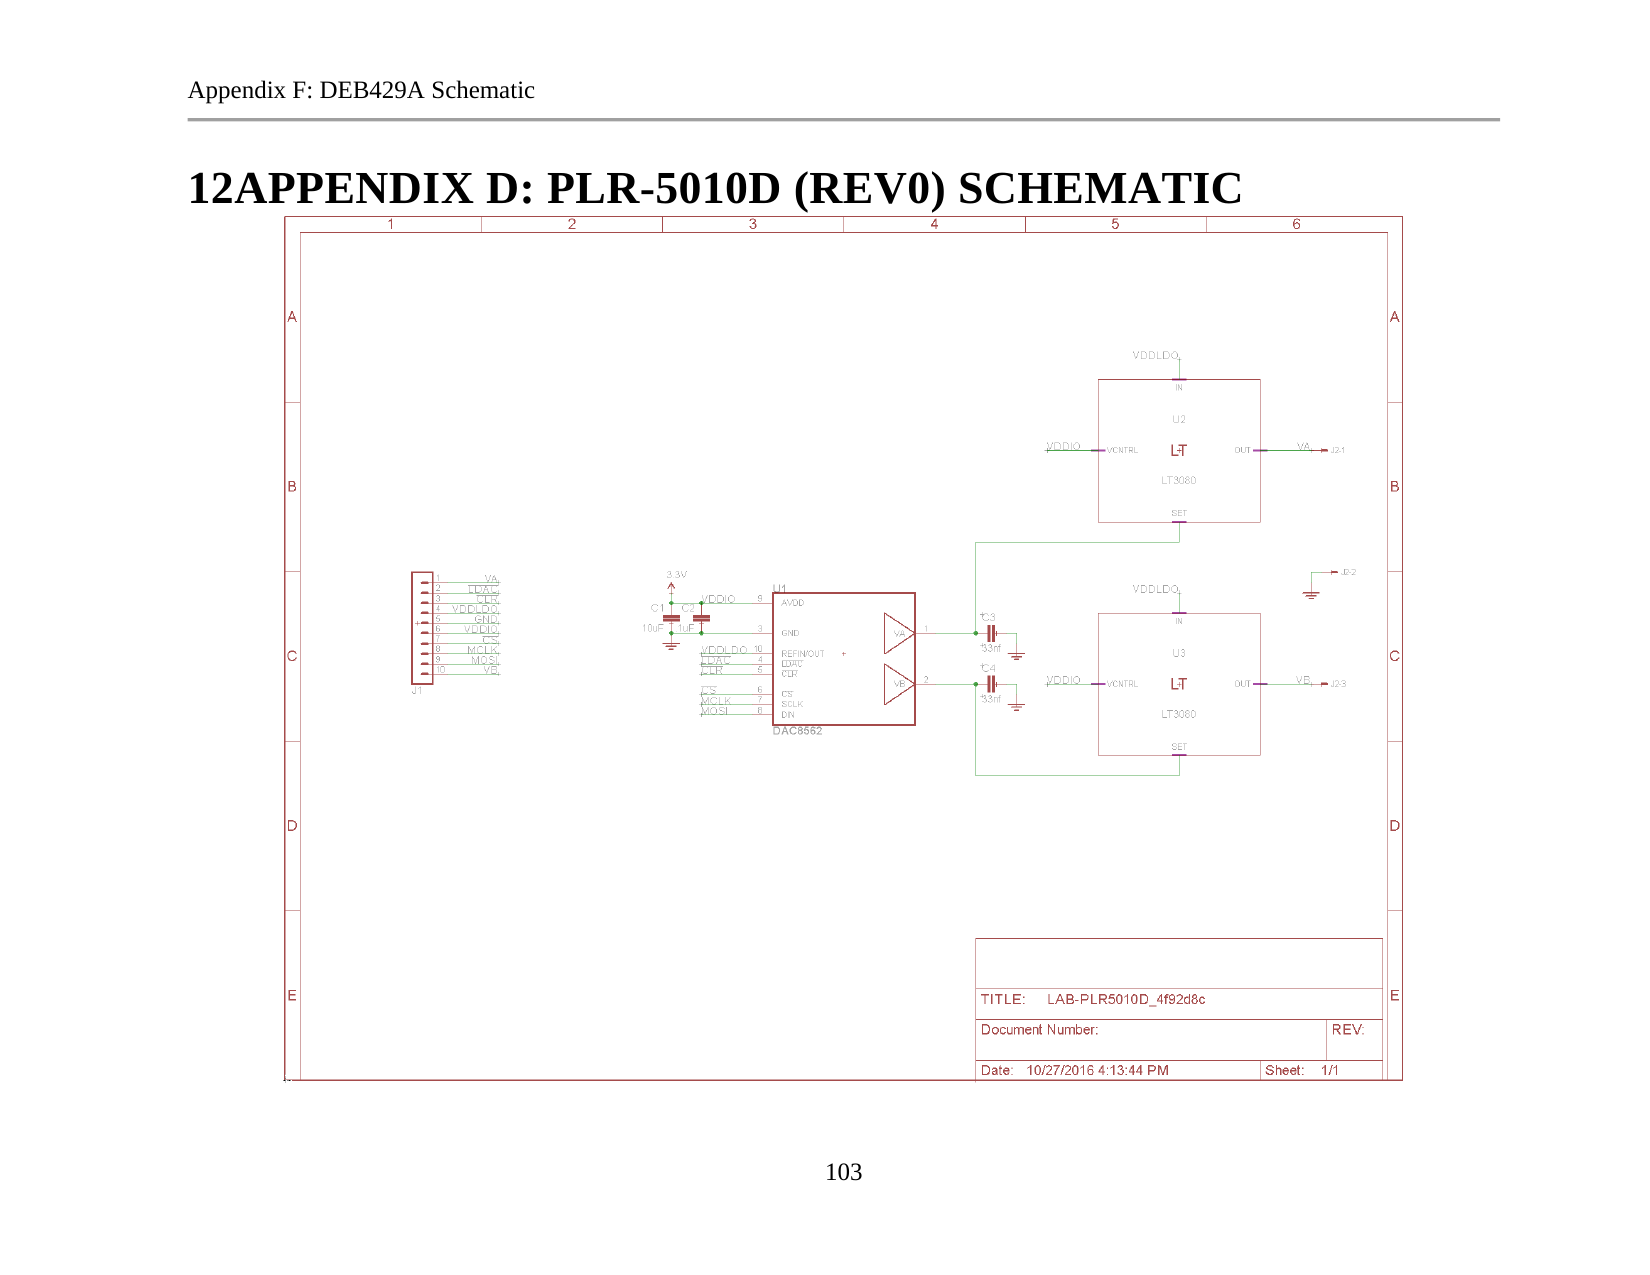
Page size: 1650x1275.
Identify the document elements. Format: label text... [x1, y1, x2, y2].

subtitle Appendix D: PLR-5010D (Rev0) Schematic [187, 161, 1500, 214]
picture [282, 213, 1405, 1083]
